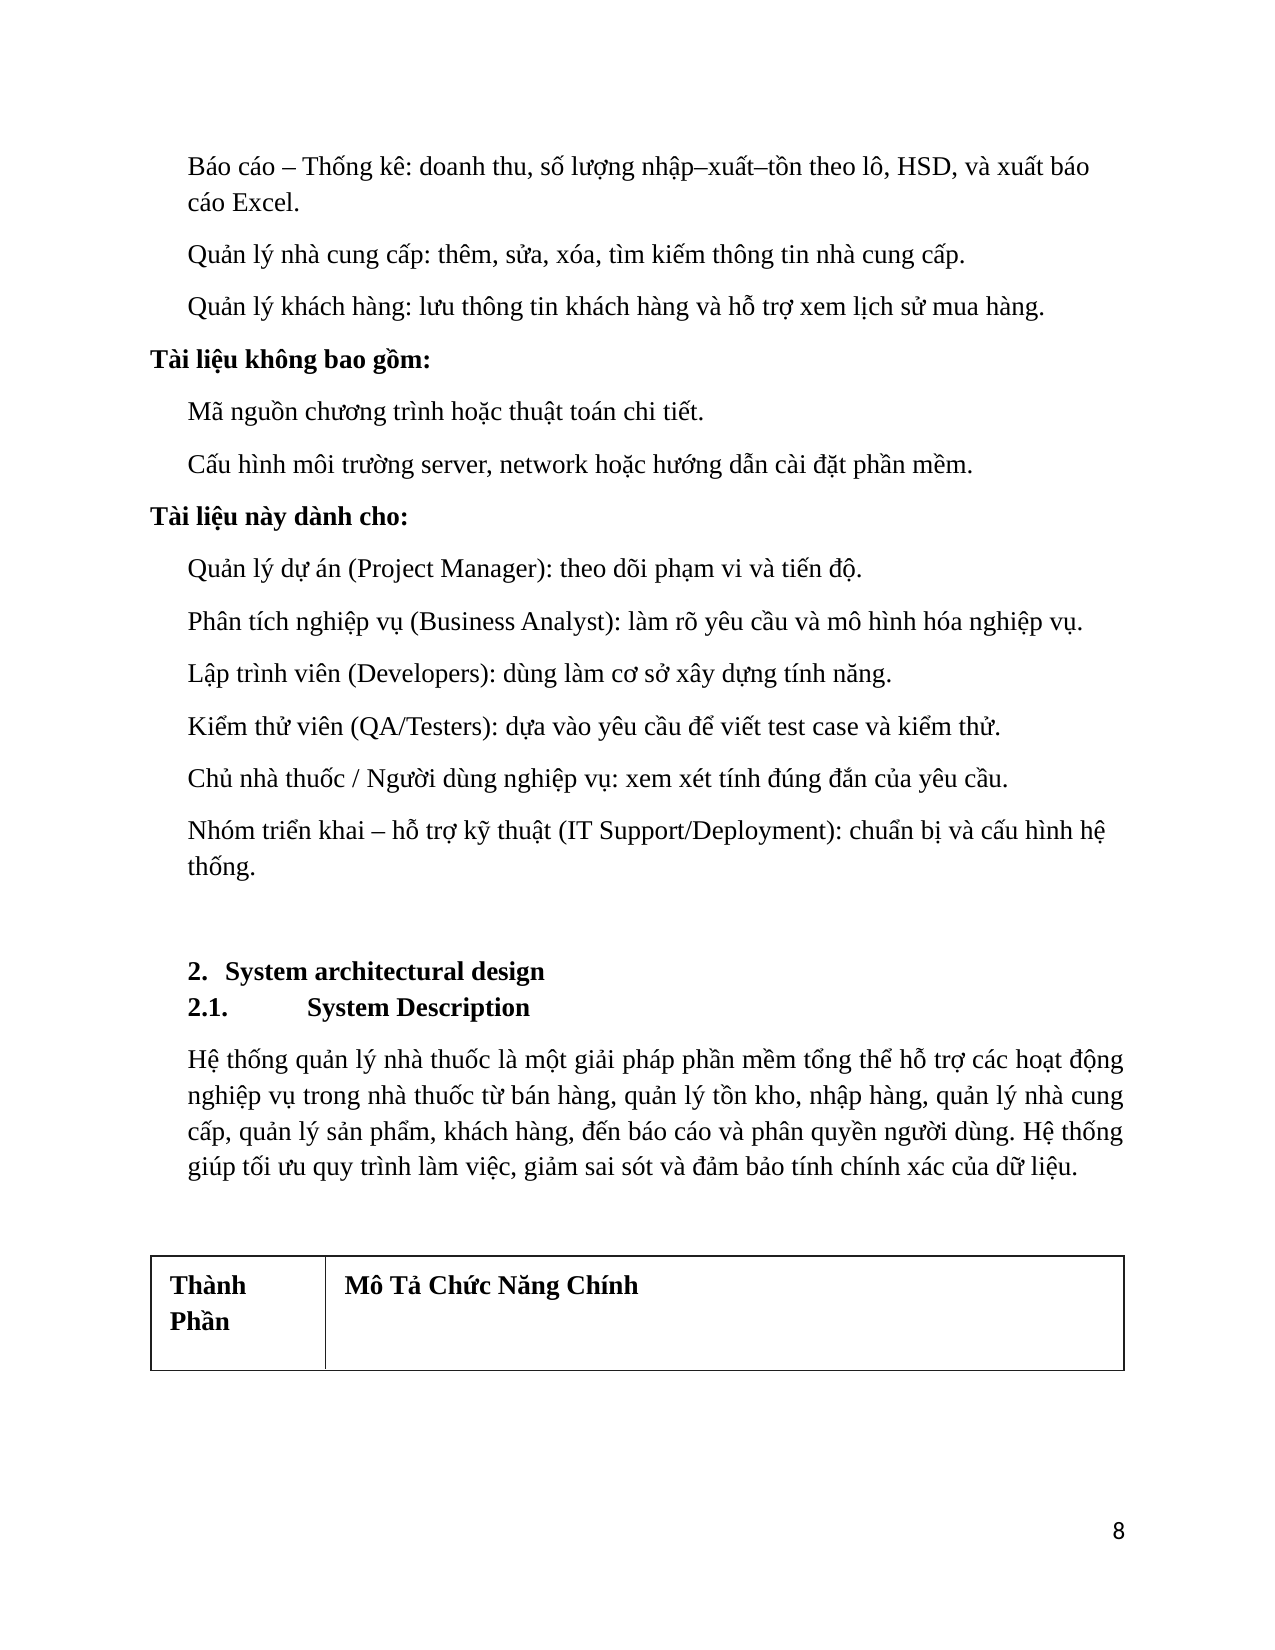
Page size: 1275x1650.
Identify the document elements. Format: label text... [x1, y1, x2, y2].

text Báo cáo – Thống kê: doanh thu, số lượng nhập–xuất–tồn theo lô, HSD, và xuất báo cáo Excel. [187, 150, 1125, 217]
text Phân tích nghiệp vụ (Business Analyst): làm rõ yêu cầu và mô hình hóa nghiệp vụ. [187, 605, 1125, 636]
text Kiểm thử viên (QA/Testers): dựa vào yêu cầu để viết test case và kiểm thử. [187, 710, 1125, 741]
text Tài liệu không bao gồm: [150, 343, 1125, 374]
text Tài liệu này dành cho: [150, 500, 1125, 531]
text Quản lý khách hàng: lưu thông tin khách hàng và hỗ trợ xem lịch sử mua hàng. [187, 291, 1125, 322]
text Mã nguồn chương trình hoặc thuật toán chi tiết. [187, 395, 1125, 426]
text Hệ thống quản lý nhà thuốc là một giải pháp phần mềm tổng thể hỗ trợ các hoạt động nghiệp vụ trong nhà thuốc từ bán hàng, quản lý tồn kho, nhập hàng, quản lý nhà cung cấp, quản lý sản phẩm, khách hàng, đến báo cáo và phân quyền người dùng. Hệ thống giúp tối ưu quy trình làm việc, giảm sai sót và đảm bảo tính chính xác của dữ liệu. [187, 1043, 1125, 1181]
text Quản lý nhà cung cấp: thêm, sửa, xóa, tìm kiếm thông tin nhà cung cấp. [187, 238, 1125, 269]
table_header Thành Phần [152, 1257, 325, 1369]
text Nhóm triển khai – hỗ trợ kỹ thuật (IT Support/Deployment): chuẩn bị và cấu hình hệ thống. [187, 814, 1125, 881]
list System architectural design [187, 955, 1125, 986]
text Quản lý dự án (Project Manager): theo dõi phạm vi và tiến độ. [187, 552, 1125, 584]
text Cấu hình môi trường server, network hoặc hướng dẫn cài đặt phần mềm. [187, 448, 1125, 479]
table_header Mô Tả Chức Năng Chính [326, 1257, 1123, 1369]
list System Description [187, 991, 1125, 1022]
text Lập trình viên (Developers): dùng làm cơ sở xây dựng tính năng. [187, 657, 1125, 688]
text Chủ nhà thuốc / Người dùng nghiệp vụ: xem xét tính đúng đắn của yêu cầu. [187, 762, 1125, 793]
